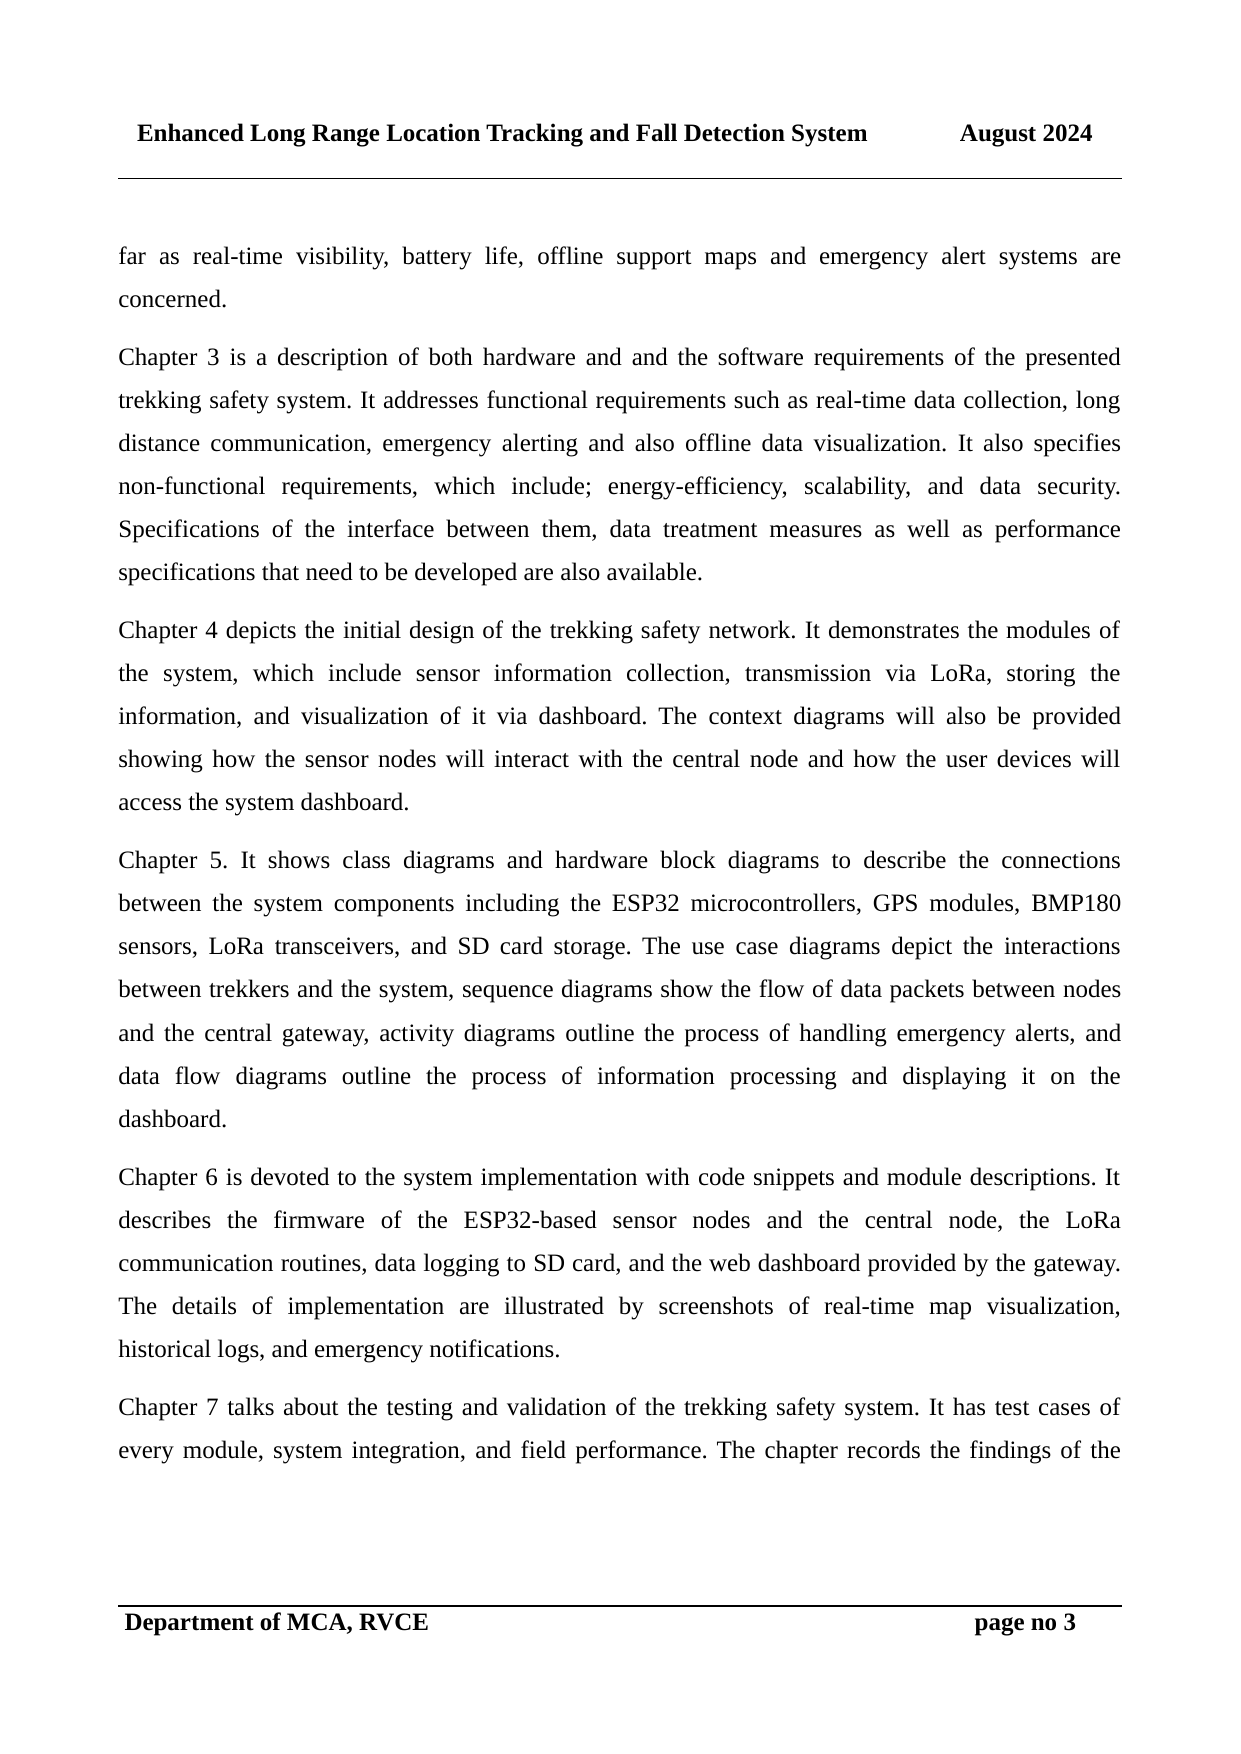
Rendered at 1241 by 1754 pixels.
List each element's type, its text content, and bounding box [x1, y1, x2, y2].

text Chapter 6 is devoted to the system implementation with code snippets and module descriptions. It describes the firmware of the ESP32-based sensor nodes and the central node, the LoRa communication routines, data logging to SD card, and the web dashboard provided by the gateway. The details of implementation are illustrated by screenshots of real-time map visualization, historical logs, and emergency notifications. [118, 1162, 1122, 1363]
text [118, 1392, 1122, 1464]
text Chapter 3 is a description of both hardware and and the software requirements of the presented trekking safety system. It addresses functional requirements such as real-time data collection, long distance communication, emergency alerting and also offline data visualization. It also specifies non-functional requirements, which include; energy-efficiency, scalability, and data security. Specifications of the interface between them, data treatment measures as well as performance specifications that need to be developed are also available. [118, 342, 1122, 586]
text Chapter 4 depicts the initial design of the trekking safety network. It demonstrates the modules of the system, which include sensor information collection, transmission via LoRa, storing the information, and visualization of it via dashboard. The context diagrams will also be provided showing how the sensor nodes will interact with the central node and how the user devices will access the system dashboard. [118, 615, 1122, 816]
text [118, 241, 1122, 313]
text Chapter 5. It shows class diagrams and hardware block diagrams to describe the connections between the system components including the ESP32 microcontrollers, GPS modules, BMP180 sensors, LoRa transceivers, and SD card storage. The use case diagrams depict the interactions between trekkers and the system, sequence diagrams show the flow of data packets between nodes and the central gateway, activity diagrams outline the process of handling emergency alerts, and data flow diagrams outline the process of information processing and displaying it on the dashboard. [118, 845, 1122, 1133]
